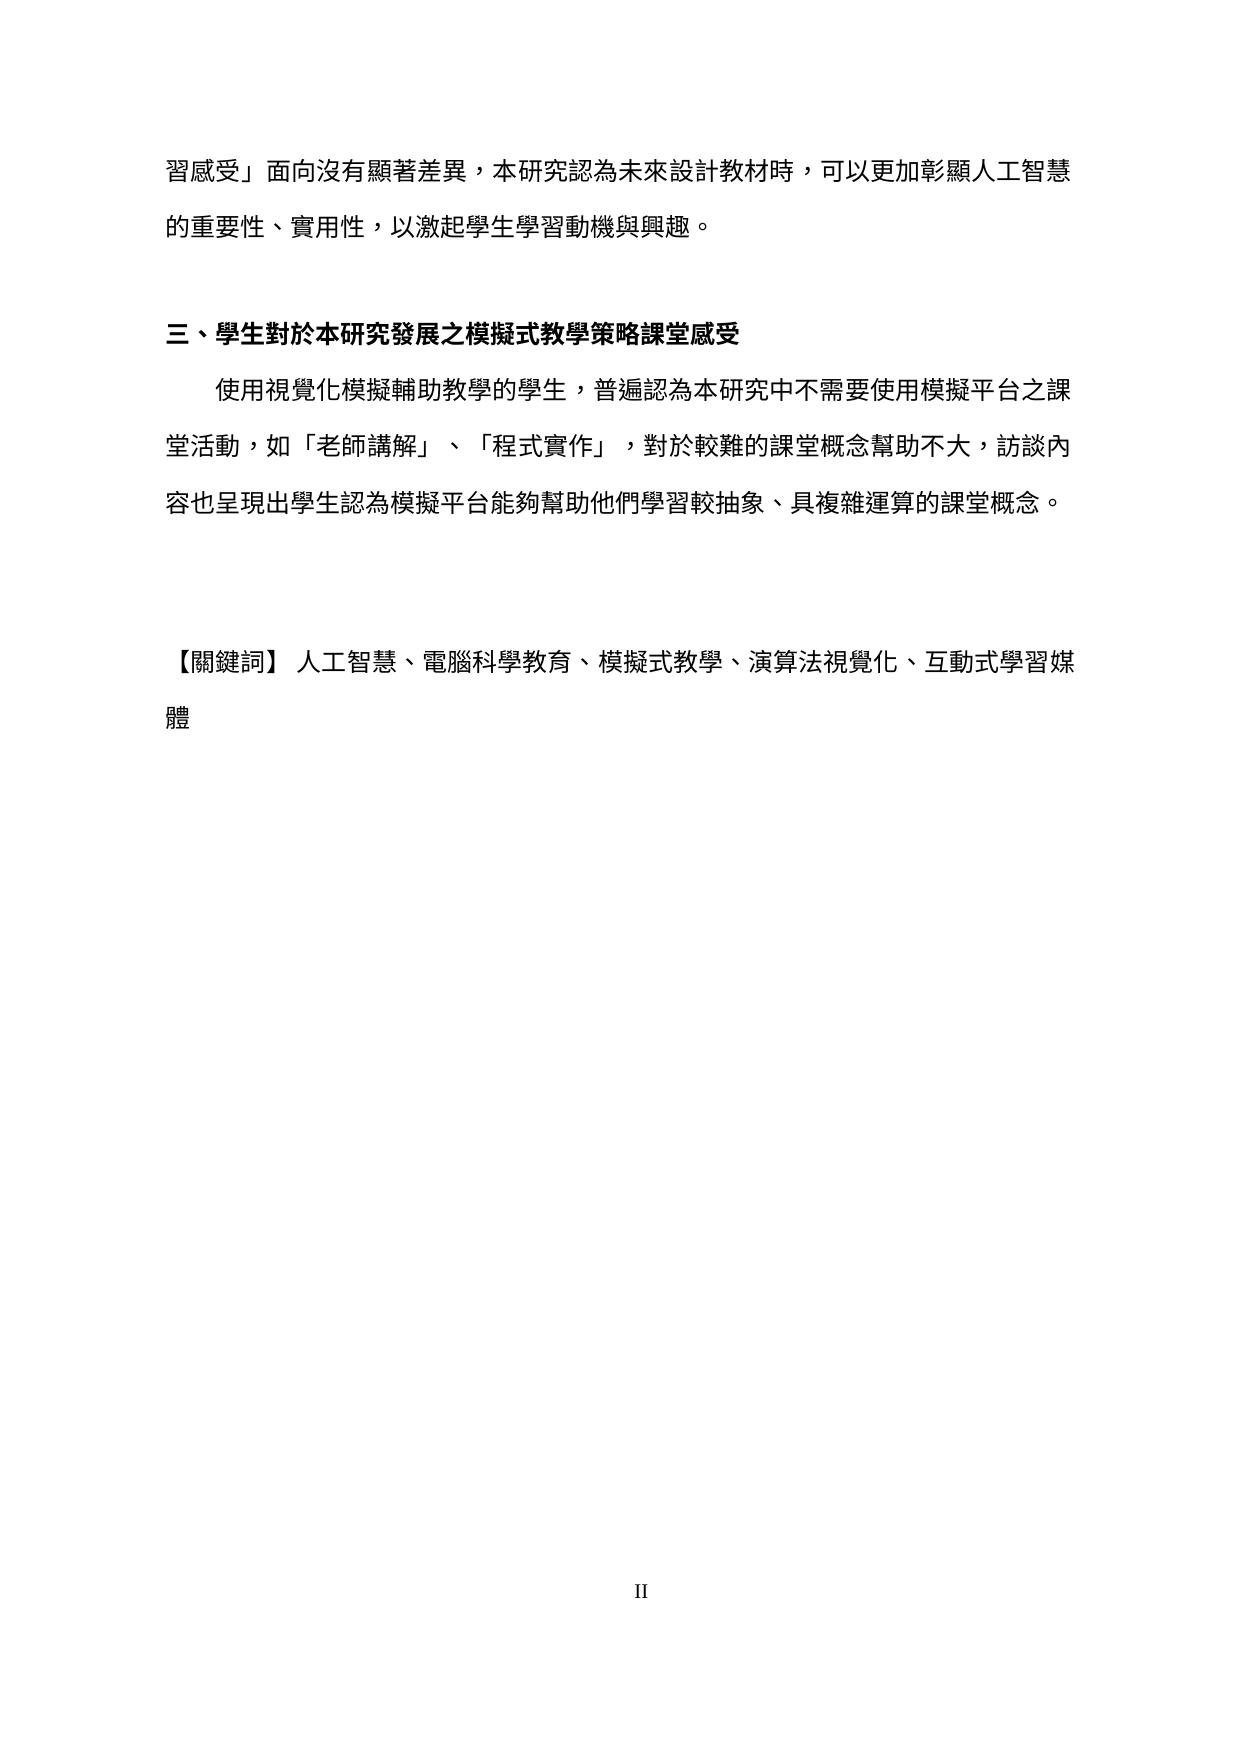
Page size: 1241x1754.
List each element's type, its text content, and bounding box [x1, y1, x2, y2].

text 【關鍵詞】 人工智慧、電腦科學教育、模擬式教學、演算法視覺化、互動式學習媒體 [165, 642, 1075, 736]
text 三、學生對於本研究發展之模擬式教學策略課堂感受 [165, 314, 1075, 352]
text 使用視覺化模擬輔助教學的學生，普遍認為本研究中不需要使用模擬平台之課堂活動，如「老師講解」、「程式實作」，對於較難的課堂概念幫助不大，訪談內容也呈現出學生認為模擬平台能夠幫助他們學習較抽象、具複雜運算的課堂概念。 [165, 370, 1075, 520]
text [165, 151, 1075, 244]
